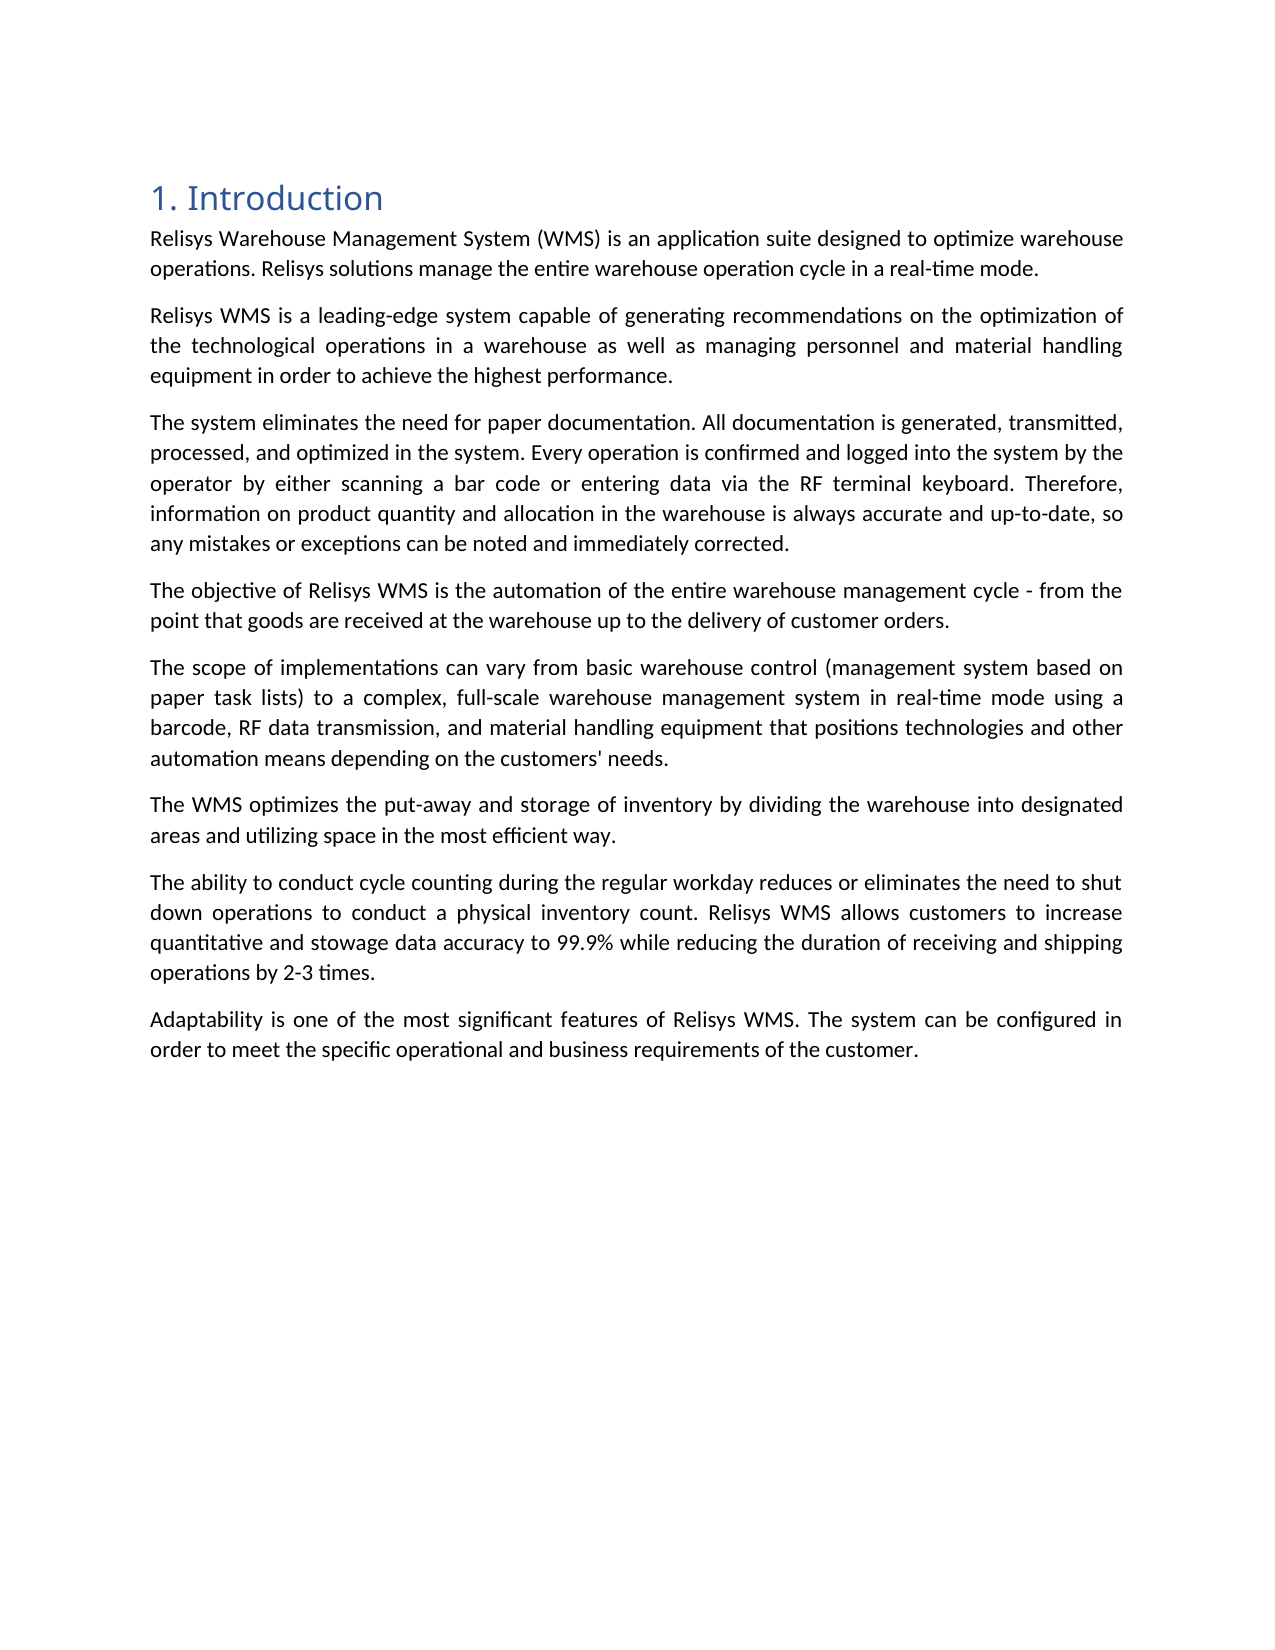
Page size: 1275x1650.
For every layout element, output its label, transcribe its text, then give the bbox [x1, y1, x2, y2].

text The ability to conduct cycle counting during the regular workday reduces or eliminates the need to shut down operations to conduct a physical inventory count. Relisys WMS allows customers to increase quantitative and stowage data accuracy to 99.9% while reducing the duration of receiving and shipping operations by 2-3 times. [150, 868, 1125, 986]
text The system eliminates the need for paper documentation. All documentation is generated, transmitted, processed, and optimized in the system. Every operation is confirmed and logged into the system by the operator by either scanning a bar code or entering data via the RF terminal keyboard. Therefore, information on product quantity and allocation in the warehouse is always accurate and up-to-date, so any mistakes or exceptions can be noted and immediately corrected. [150, 408, 1125, 557]
text Relisys Warehouse Management System (WMS) is an application suite designed to optimize warehouse operations. Relisys solutions manage the entire warehouse operation cycle in a real-time mode. [150, 224, 1125, 282]
text The objective of Relisys WMS is the automation of the entire warehouse management cycle - from the point that goods are received at the warehouse up to the delivery of customer orders. [150, 576, 1125, 634]
subtitle Introduction [150, 175, 1125, 220]
text Adaptability is one of the most significant features of Relisys WMS. The system can be configured in order to meet the specific operational and business requirements of the customer. [150, 1005, 1125, 1063]
text Relisys WMS is a leading-edge system capable of generating recommendations on the optimization of the technological operations in a warehouse as well as managing personnel and material handling equipment in order to achieve the highest performance. [150, 301, 1125, 389]
text The WMS optimizes the put-away and storage of inventory by dividing the warehouse into designated areas and utilizing space in the most efficient way. [150, 791, 1125, 849]
text The scope of implementations can vary from basic warehouse control (management system based on paper task lists) to a complex, full-scale warehouse management system in real-time mode using a barcode, RF data transmission, and material handling equipment that positions technologies and other automation means depending on the customers' needs. [150, 653, 1125, 772]
